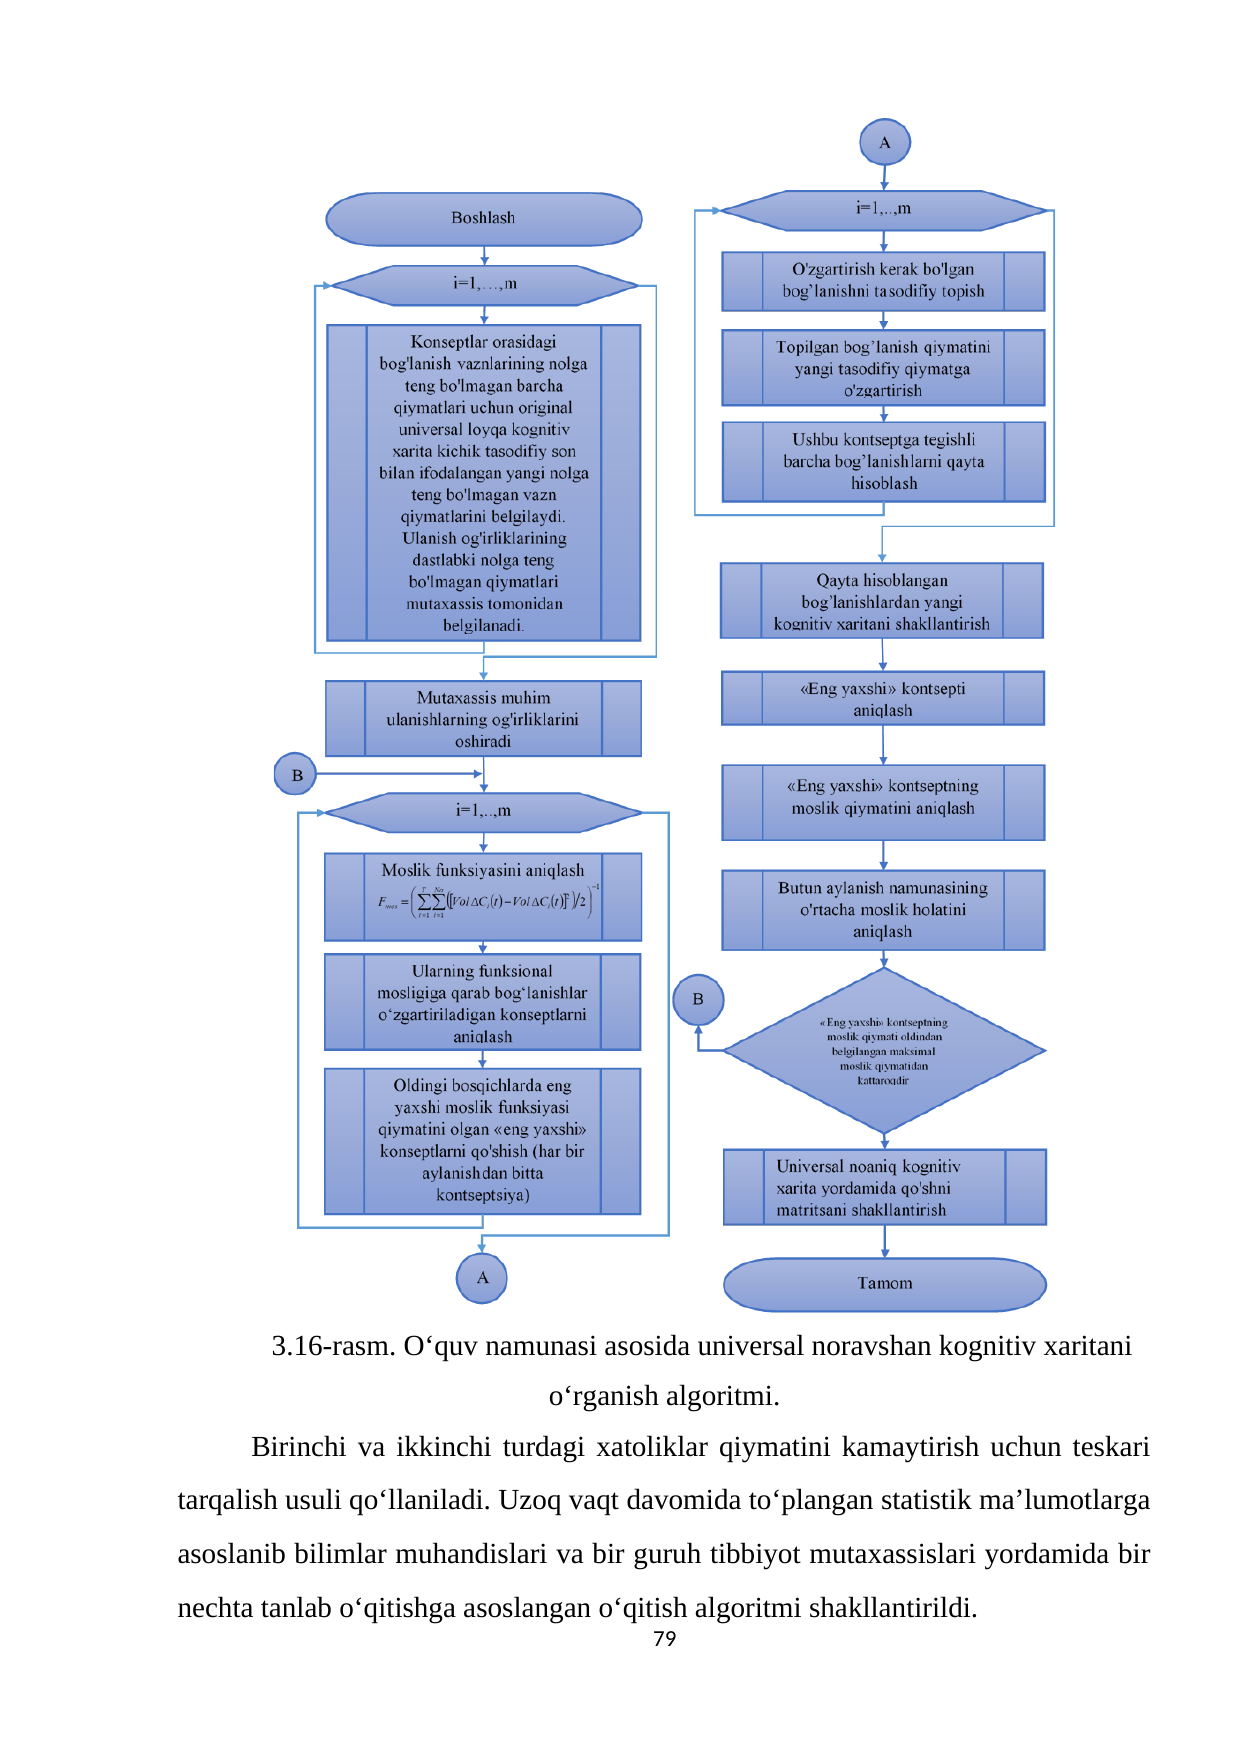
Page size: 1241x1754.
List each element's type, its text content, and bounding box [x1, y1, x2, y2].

text Birinchi va ikkinchi turdagi xatoliklar qiymatini kamaytirish uchun teskari tarqalish usuli qo‘llaniladi. Uzoq vaqt davomida to‘plangan statistik ma’lumotlarga asoslanib bilimlar muhandislari va bir guruh tibbiyot mutaxassislari yordamida bir nechta tanlab o‘qitishga asoslangan o‘qitish algoritmi shakllantirildi. [177, 1429, 1152, 1623]
text 3.16-rasm. O‘quv namunasi asosida universal noravshan kognitiv xaritani o‘rganish algoritmi. [177, 1328, 1152, 1412]
picture [273, 118, 1055, 1315]
